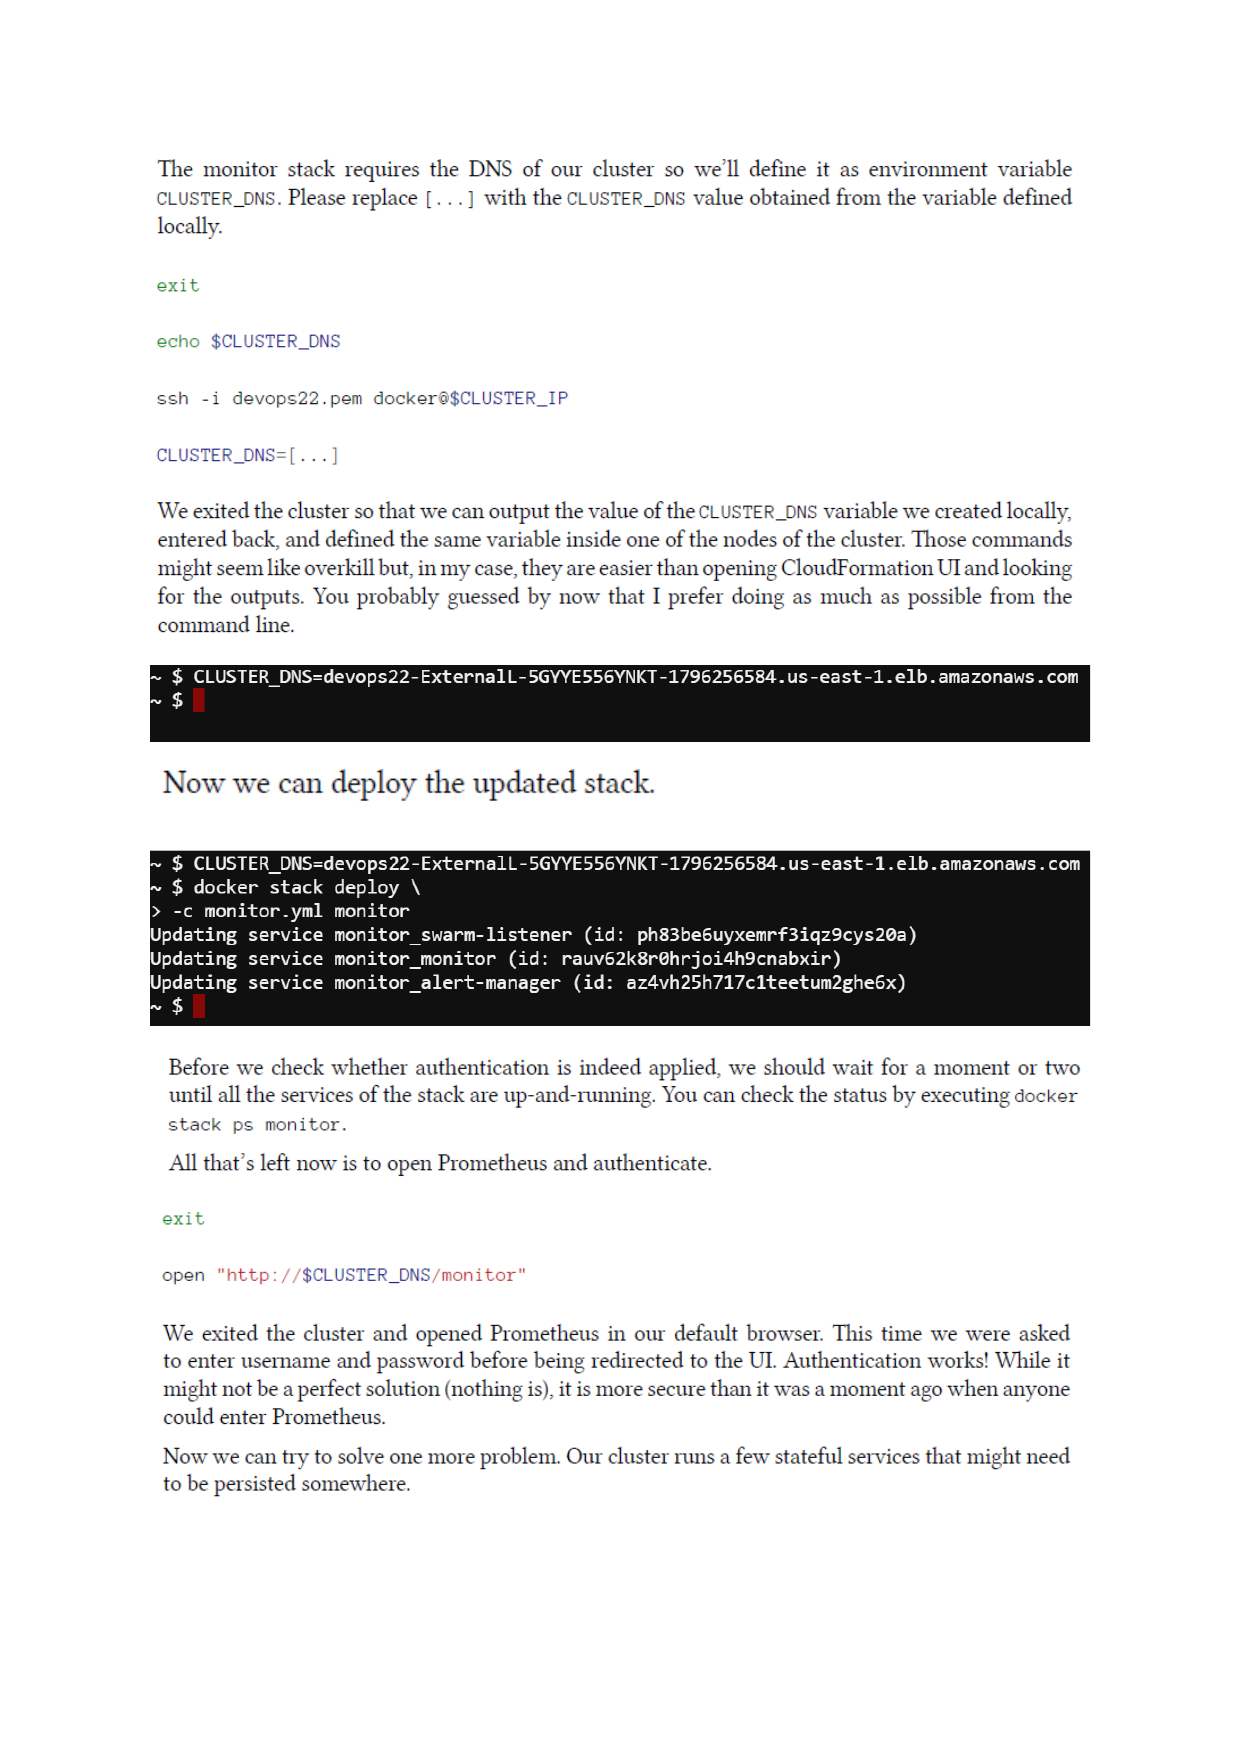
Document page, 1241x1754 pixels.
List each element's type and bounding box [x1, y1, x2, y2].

picture [150, 665, 1091, 742]
picture [150, 760, 675, 831]
picture [150, 849, 1091, 1026]
picture [150, 1044, 1091, 1184]
picture [150, 150, 1091, 647]
picture [150, 1202, 1091, 1520]
